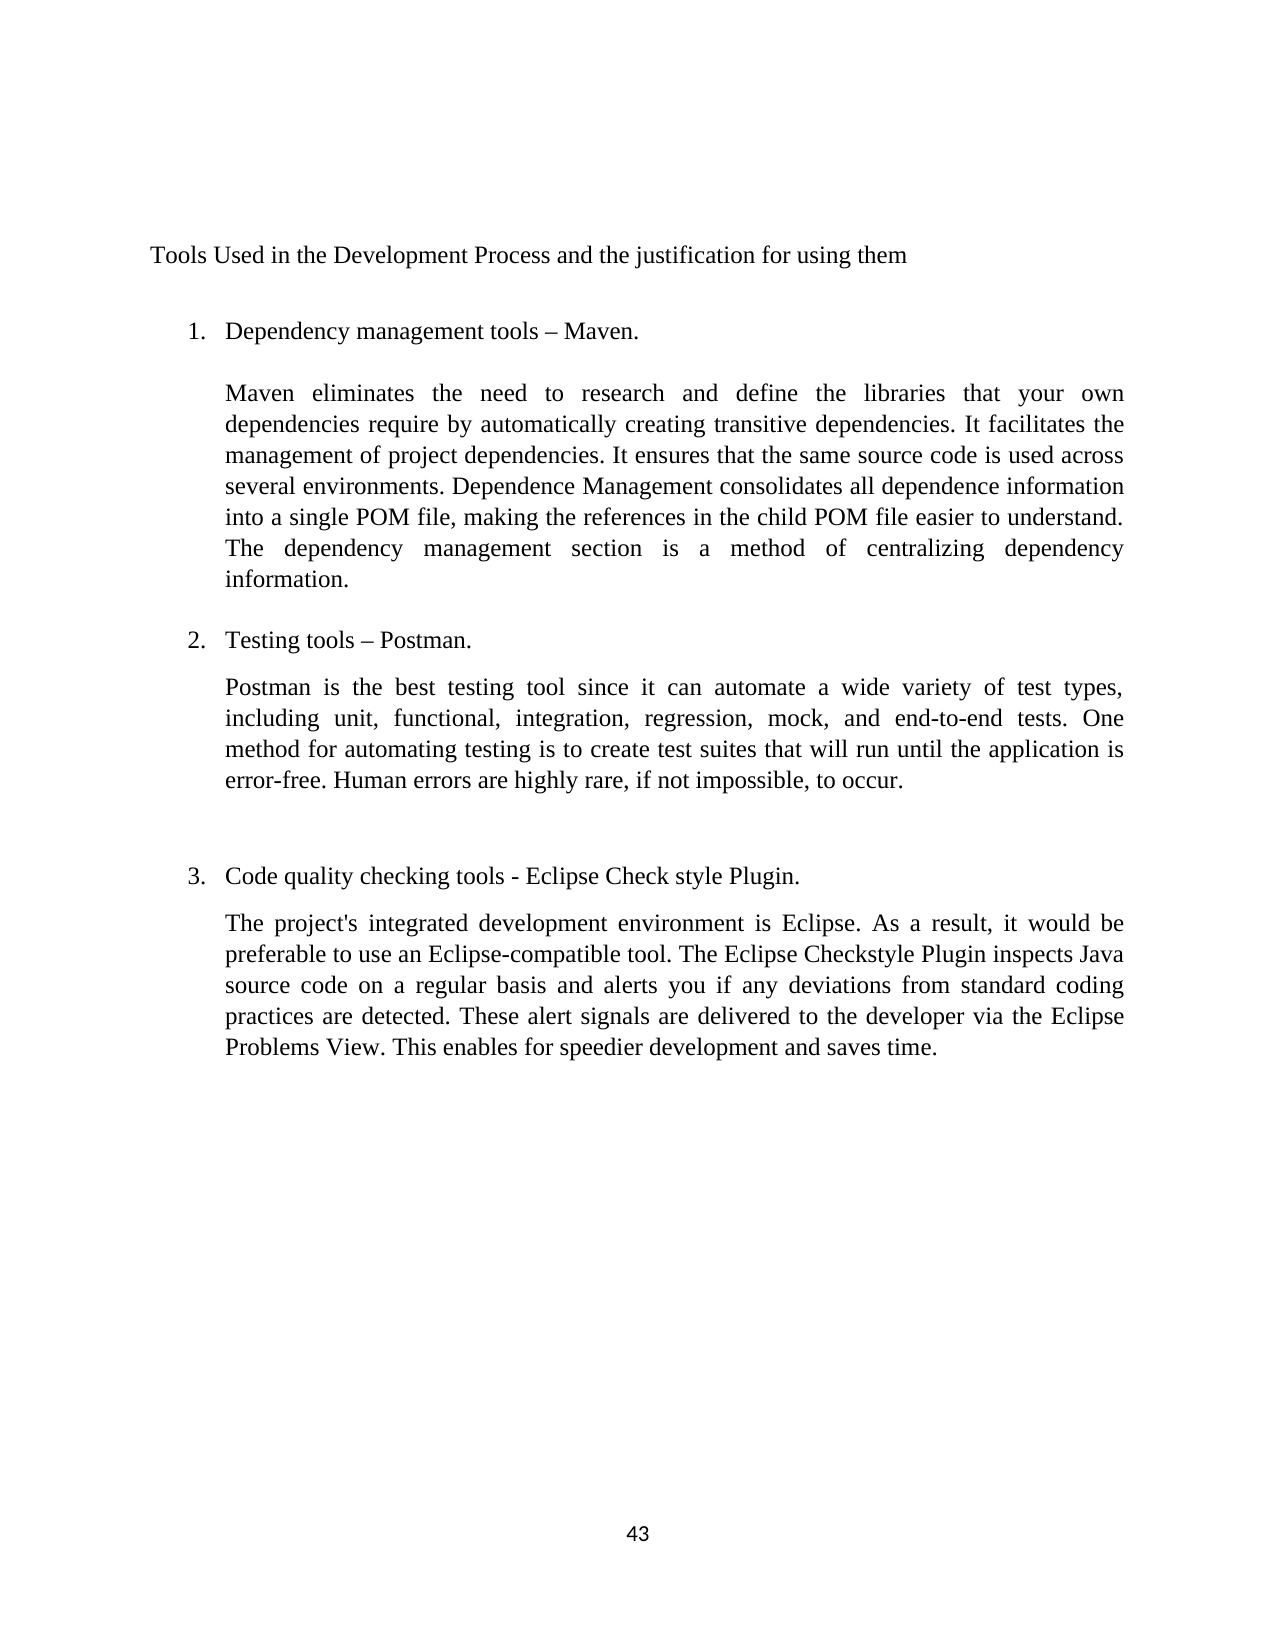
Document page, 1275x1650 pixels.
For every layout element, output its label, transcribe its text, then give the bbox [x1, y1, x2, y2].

list Maven eliminates the need to research and define the libraries that your own dependencies require by automatically creating transitive dependencies. It facilitates the management of project dependencies. It ensures that the same source code is used across several environments. Dependence Management consolidates all dependence information into a single POM file, making the references in the child POM file easier to understand. The dependency management section is a method of centralizing dependency information. [225, 378, 1125, 593]
text The project's integrated development environment is Eclipse. As a result, it would be preferable to use an Eclipse-compatible tool. The Eclipse Checkstyle Plugin inspects Java source code on a regular basis and alerts you if any deviations from standard coding practices are detected. These alert signals are delivered to the developer via the Eclipse Problems View. This enables for speedier development and saves time. [225, 908, 1125, 1061]
text Postman is the best testing tool since it can automate a wide variety of test types, including unit, functional, integration, regression, mock, and end-to-end tests. One method for automating testing is to create test suites that will run until the application is error-free. Human errors are highly rare, if not impossible, to occur. [225, 672, 1125, 794]
subtitle Tools Used in the Development Process and the justification for using them [150, 240, 1125, 269]
list Dependency management tools – Maven. [187, 316, 1125, 345]
list Code quality checking tools - Eclipse Check style Plugin. [187, 861, 1125, 890]
list Testing tools – Postman. [187, 625, 1125, 654]
